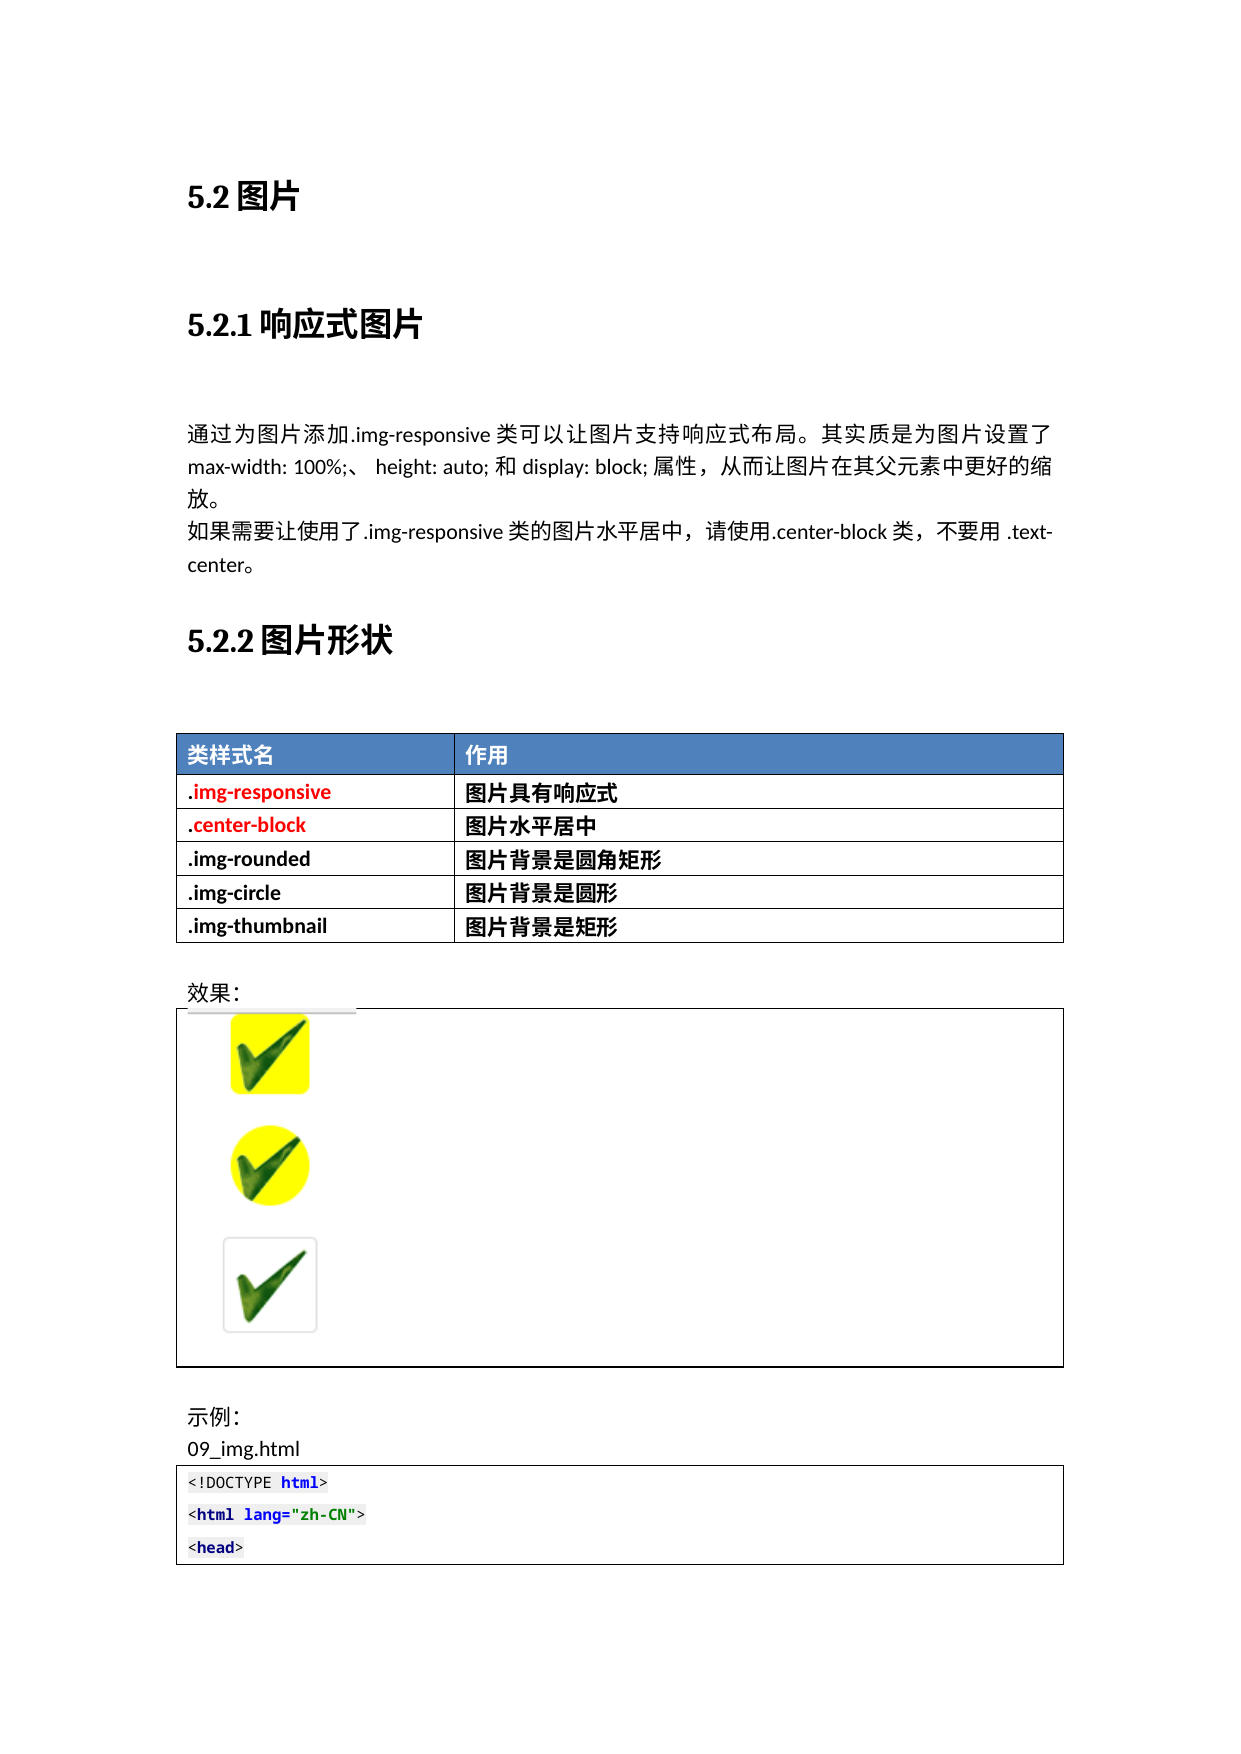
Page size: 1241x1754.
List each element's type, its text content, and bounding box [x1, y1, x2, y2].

table_cell 图片水平居中 [455, 809, 1063, 841]
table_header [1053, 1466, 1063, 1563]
table_cell 图片背景是圆角矩形 [455, 842, 1063, 875]
table_header [177, 1009, 1063, 1366]
text 09_img.html [187, 1432, 1053, 1465]
subtitle 5.2图片 [187, 162, 1053, 227]
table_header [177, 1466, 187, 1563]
subtitle 5.2.1响应式图片 [187, 289, 1053, 354]
picture [187, 1008, 357, 1352]
table_cell .img-circle [177, 876, 454, 908]
text 通过为图片添加.img-responsive类可以让图片支持响应式布局。其实质是为图片设置了 max-width: 100%;、 height: auto; 和 display: block; 属性，从而让图片在其父元素中更好的缩放。 [187, 416, 1053, 514]
table_cell 图片背景是矩形 [455, 909, 1063, 942]
table_cell 图片背景是圆形 [455, 876, 1063, 908]
table_cell 图片具有响应式 [455, 775, 1063, 808]
text 如果需要让使用了.img-responsive 类的图片水平居中，请使用.center-block 类，不要用 .text-center。 [187, 514, 1053, 579]
table_cell .img-thumbnail [177, 909, 454, 942]
subtitle 5.2.2图片形状 [187, 606, 1053, 671]
text 示例： [187, 1400, 1053, 1432]
table_header 作用 [455, 734, 1063, 774]
table_cell .center-block [177, 809, 454, 841]
text 效果： [187, 975, 1053, 1008]
table_header 类样式名 [177, 734, 454, 774]
table_cell .img-responsive [177, 775, 454, 808]
table_cell .img-rounded [177, 842, 454, 875]
